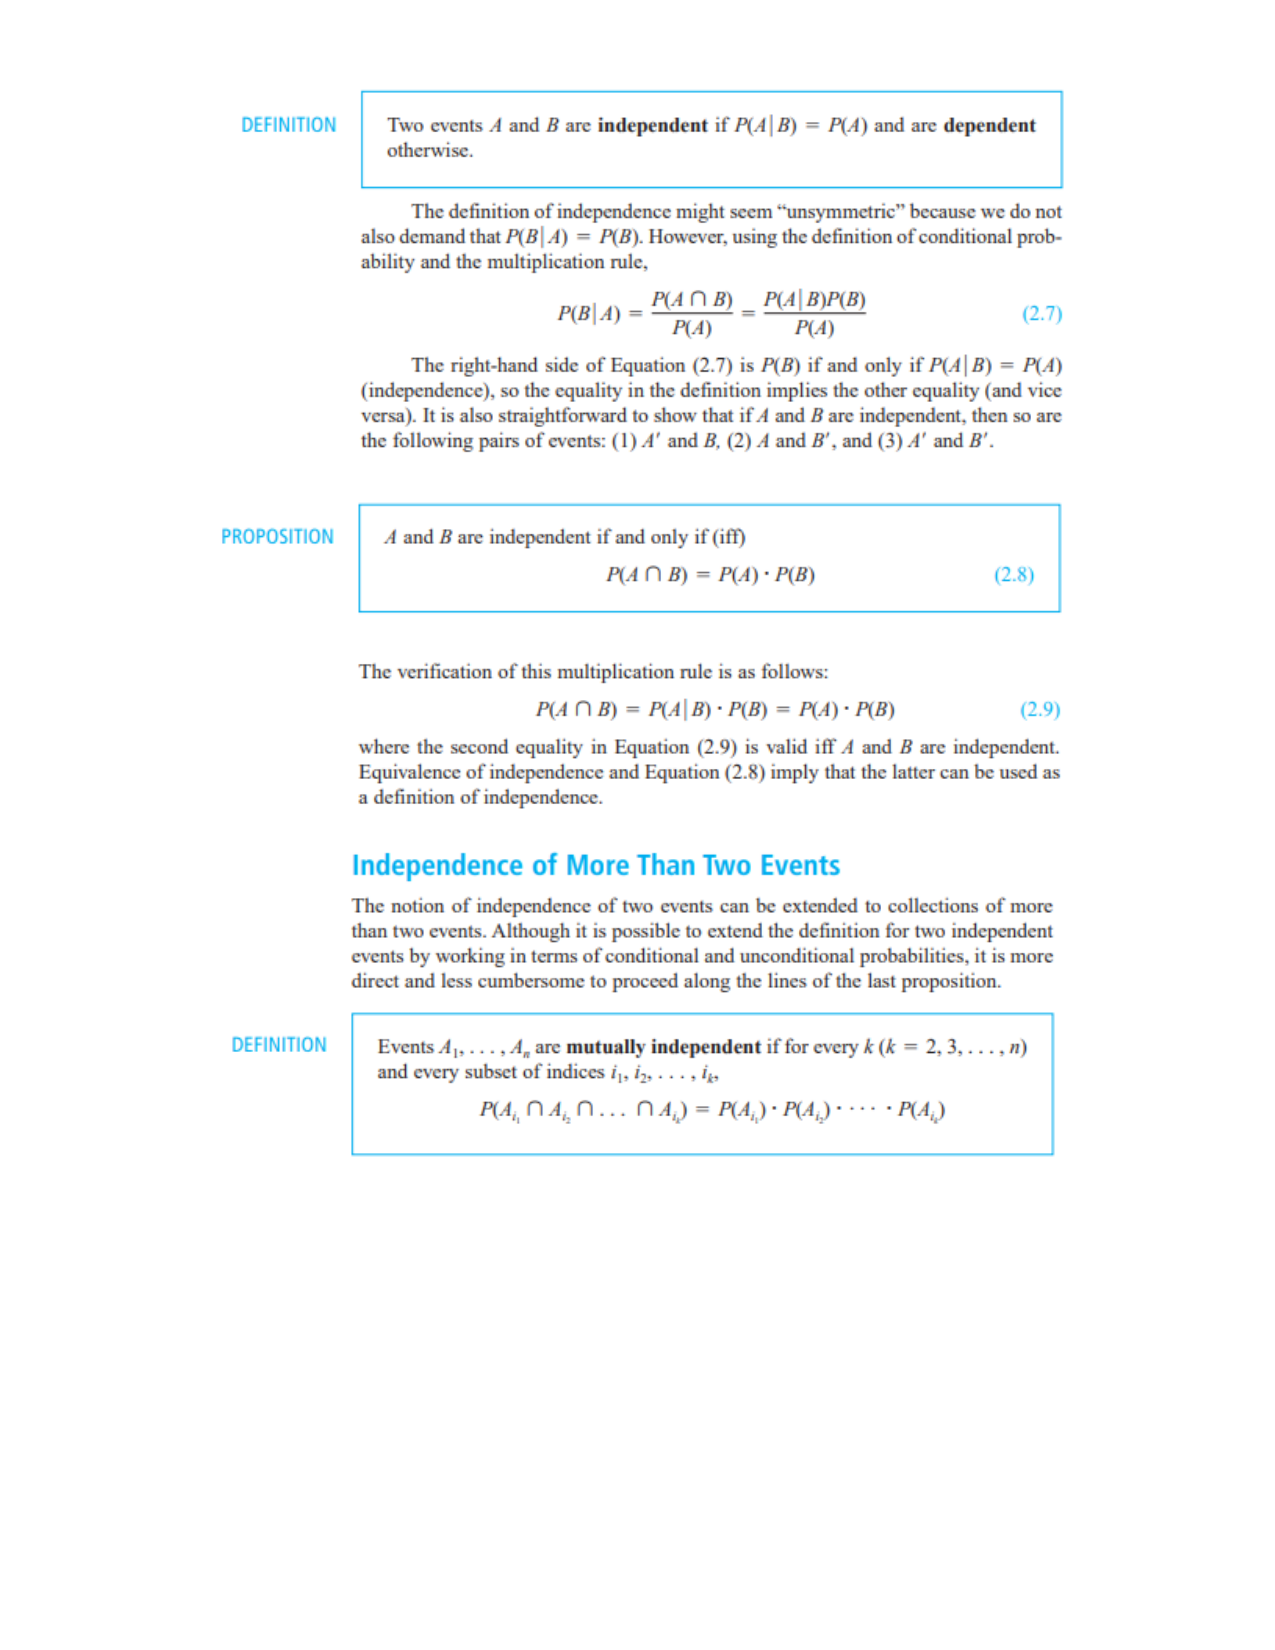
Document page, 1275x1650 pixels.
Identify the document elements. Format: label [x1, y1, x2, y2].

picture [194, 75, 1081, 460]
picture [196, 478, 1079, 815]
picture [203, 833, 1072, 1163]
